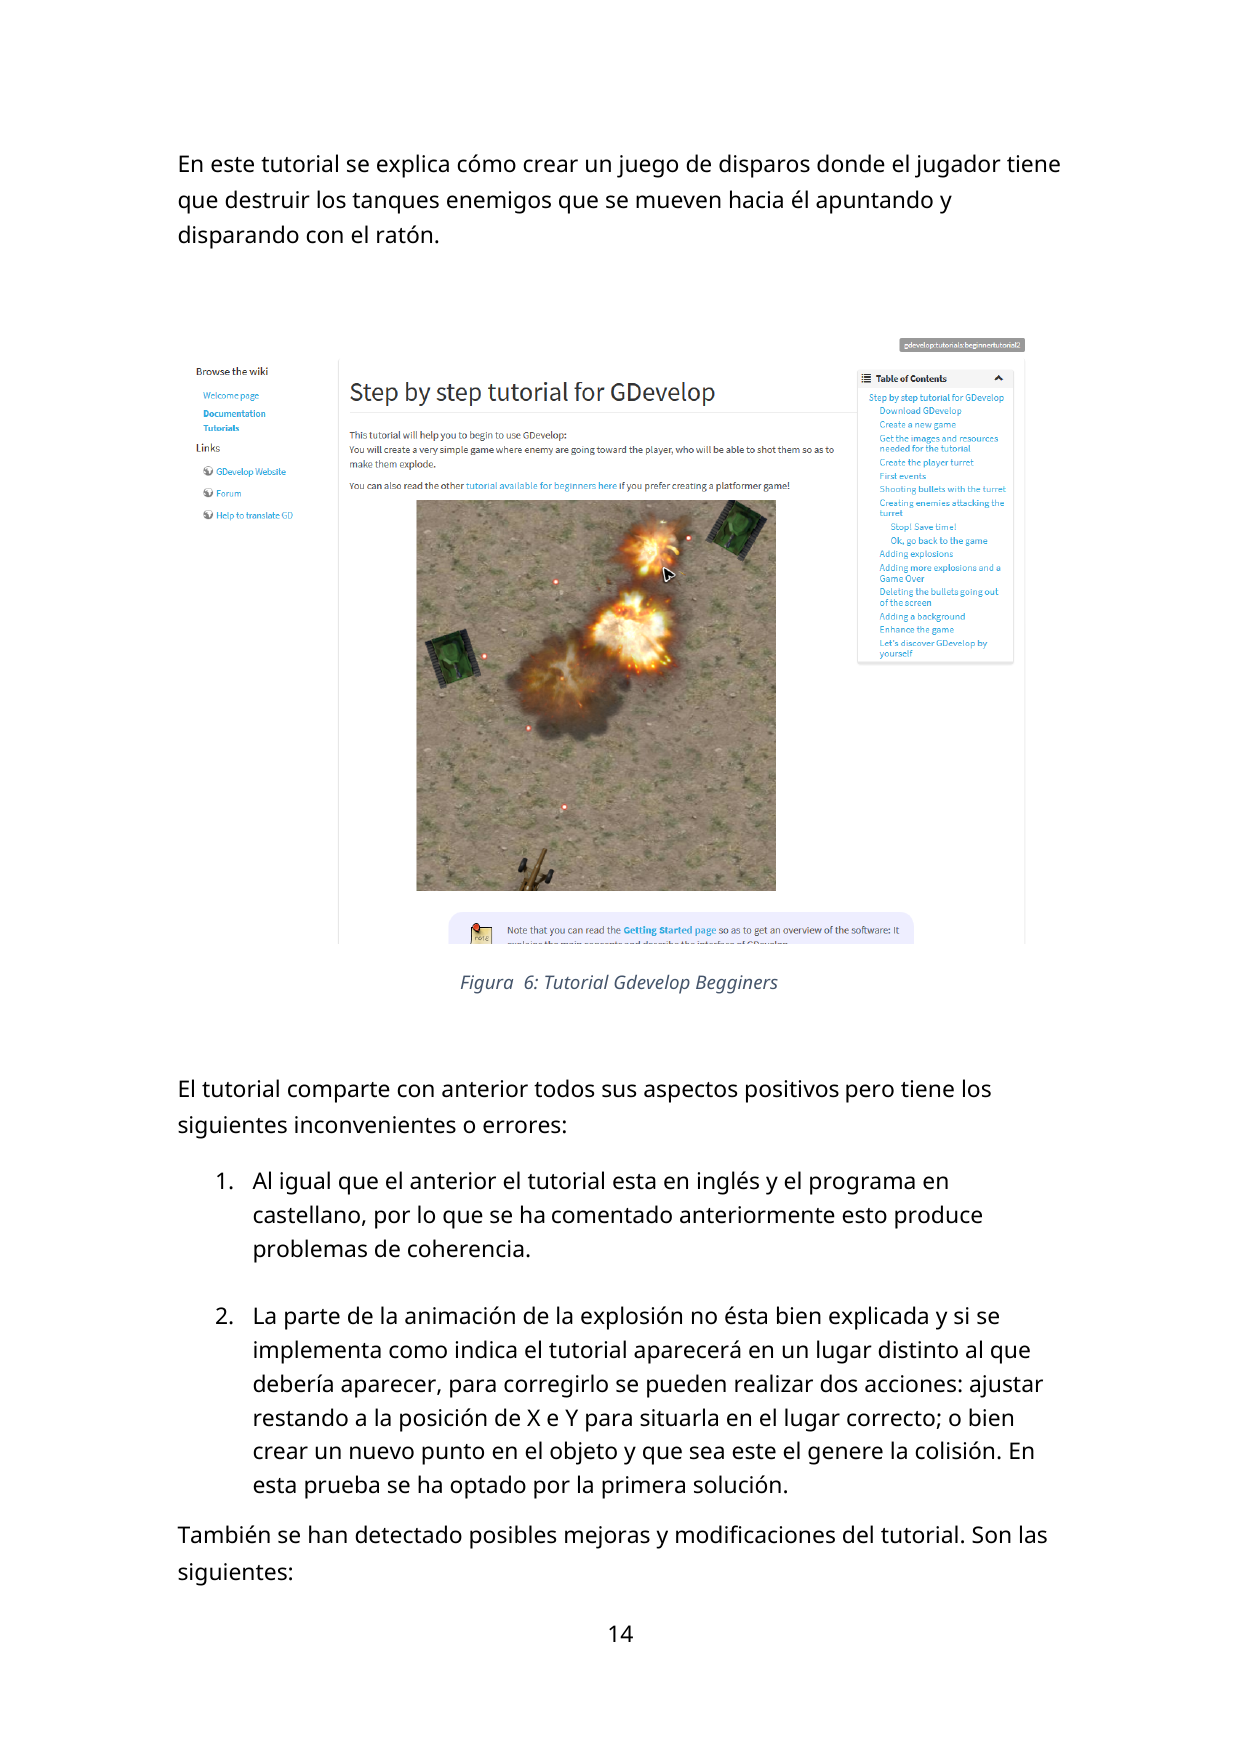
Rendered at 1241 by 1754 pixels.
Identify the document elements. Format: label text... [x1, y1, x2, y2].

text El tutorial comparte con anterior todos sus aspectos positivos pero tiene los siguientes inconvenientes o errores: [177, 1073, 1063, 1140]
list La parte de la animación de la explosión no ésta bien explicada y si se implementa como indica el tutorial aparecerá en un lugar distinto al que debería aparecer, para corregirlo se pueden realizar dos acciones: ajustar restando a la posición de X e Y para situarla en el lugar correcto; o bien crear un nuevo punto en el objeto y que sea este el genere la colisión. En esta prueba se ha optado por la primera solución. [215, 1300, 1063, 1500]
text En este tutorial se explica cómo crear un juego de disparos donde el jugador tiene que destruir los tanques enemigos que se mueven hacia él apuntando y disparando con el ratón. [177, 148, 1063, 251]
text Figura 6: Tutorial Gdevelop Begginers [177, 969, 1063, 995]
text También se han detectado posibles mejoras y modificaciones del tutorial. Son las siguientes: [177, 1519, 1063, 1587]
list Al igual que el anterior el tutorial esta en inglés y el programa en castellano, por lo que se ha comentado anteriormente esto produce problemas de coherencia. [215, 1165, 1063, 1298]
picture [177, 333, 1062, 944]
